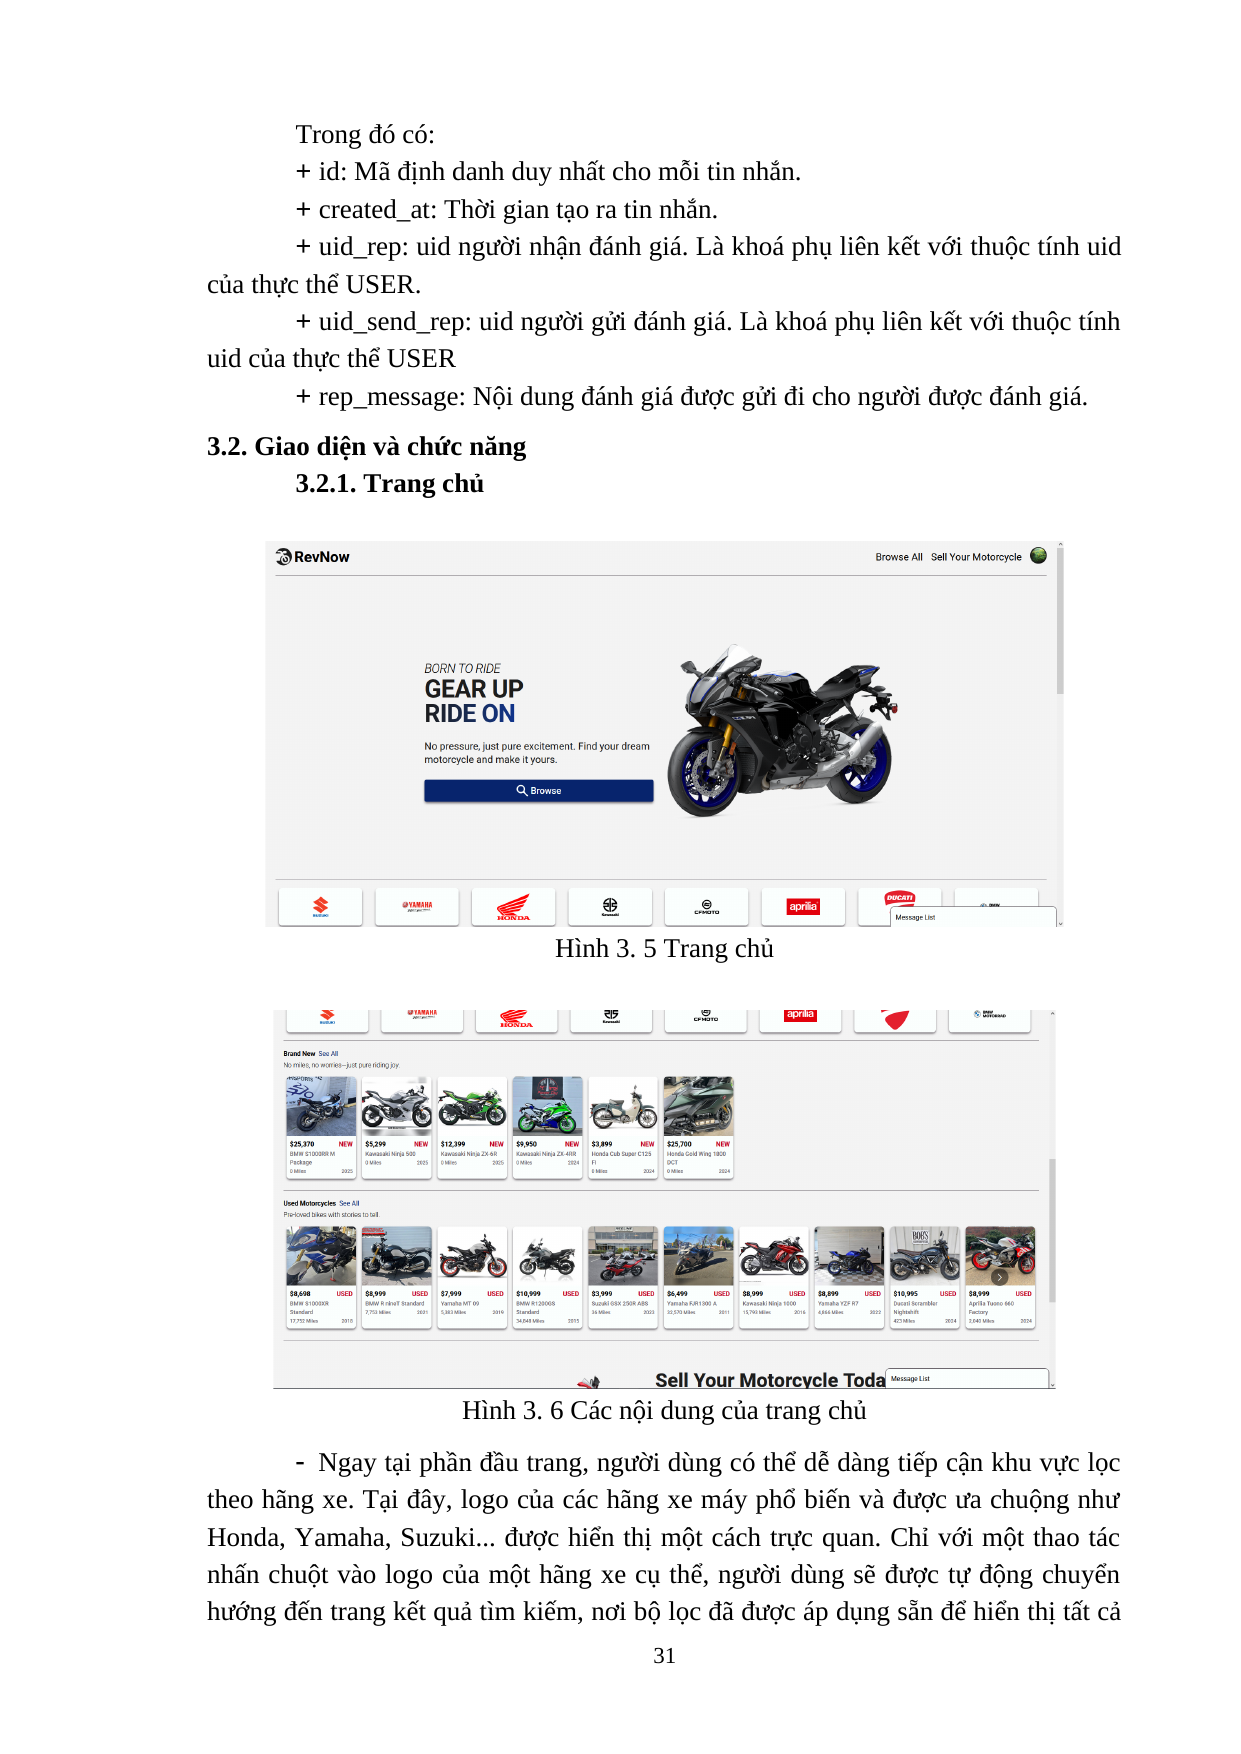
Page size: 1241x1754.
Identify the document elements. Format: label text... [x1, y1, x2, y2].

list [207, 1446, 1122, 1626]
text Hình 3. 6 Các nội dung của trang chủ [207, 1394, 1122, 1425]
list rep_message: Nội dung đánh giá được gửi đi cho người được đánh giá. [207, 380, 1122, 411]
list Trang chủ [207, 467, 1122, 498]
list created_at: Thời gian tạo ra tin nhắn. [207, 193, 1122, 224]
list Giao diện và chức năng [207, 430, 1122, 461]
picture [273, 1010, 1056, 1389]
list uid_rep: uid người nhận đánh giá. Là khoá phụ liên kết với thuộc tính uid của thực thể USER. [207, 230, 1122, 299]
list Trong đó có: [295, 118, 1122, 149]
text Hình 3. 5 Trang chủ [207, 932, 1122, 963]
list id: Mã định danh duy nhất cho mỗi tin nhắn. [207, 155, 1122, 187]
list uid_send_rep: uid người gửi đánh giá. Là khoá phụ liên kết với thuộc tính uid của thực thể USER [207, 305, 1122, 374]
picture [265, 541, 1064, 927]
